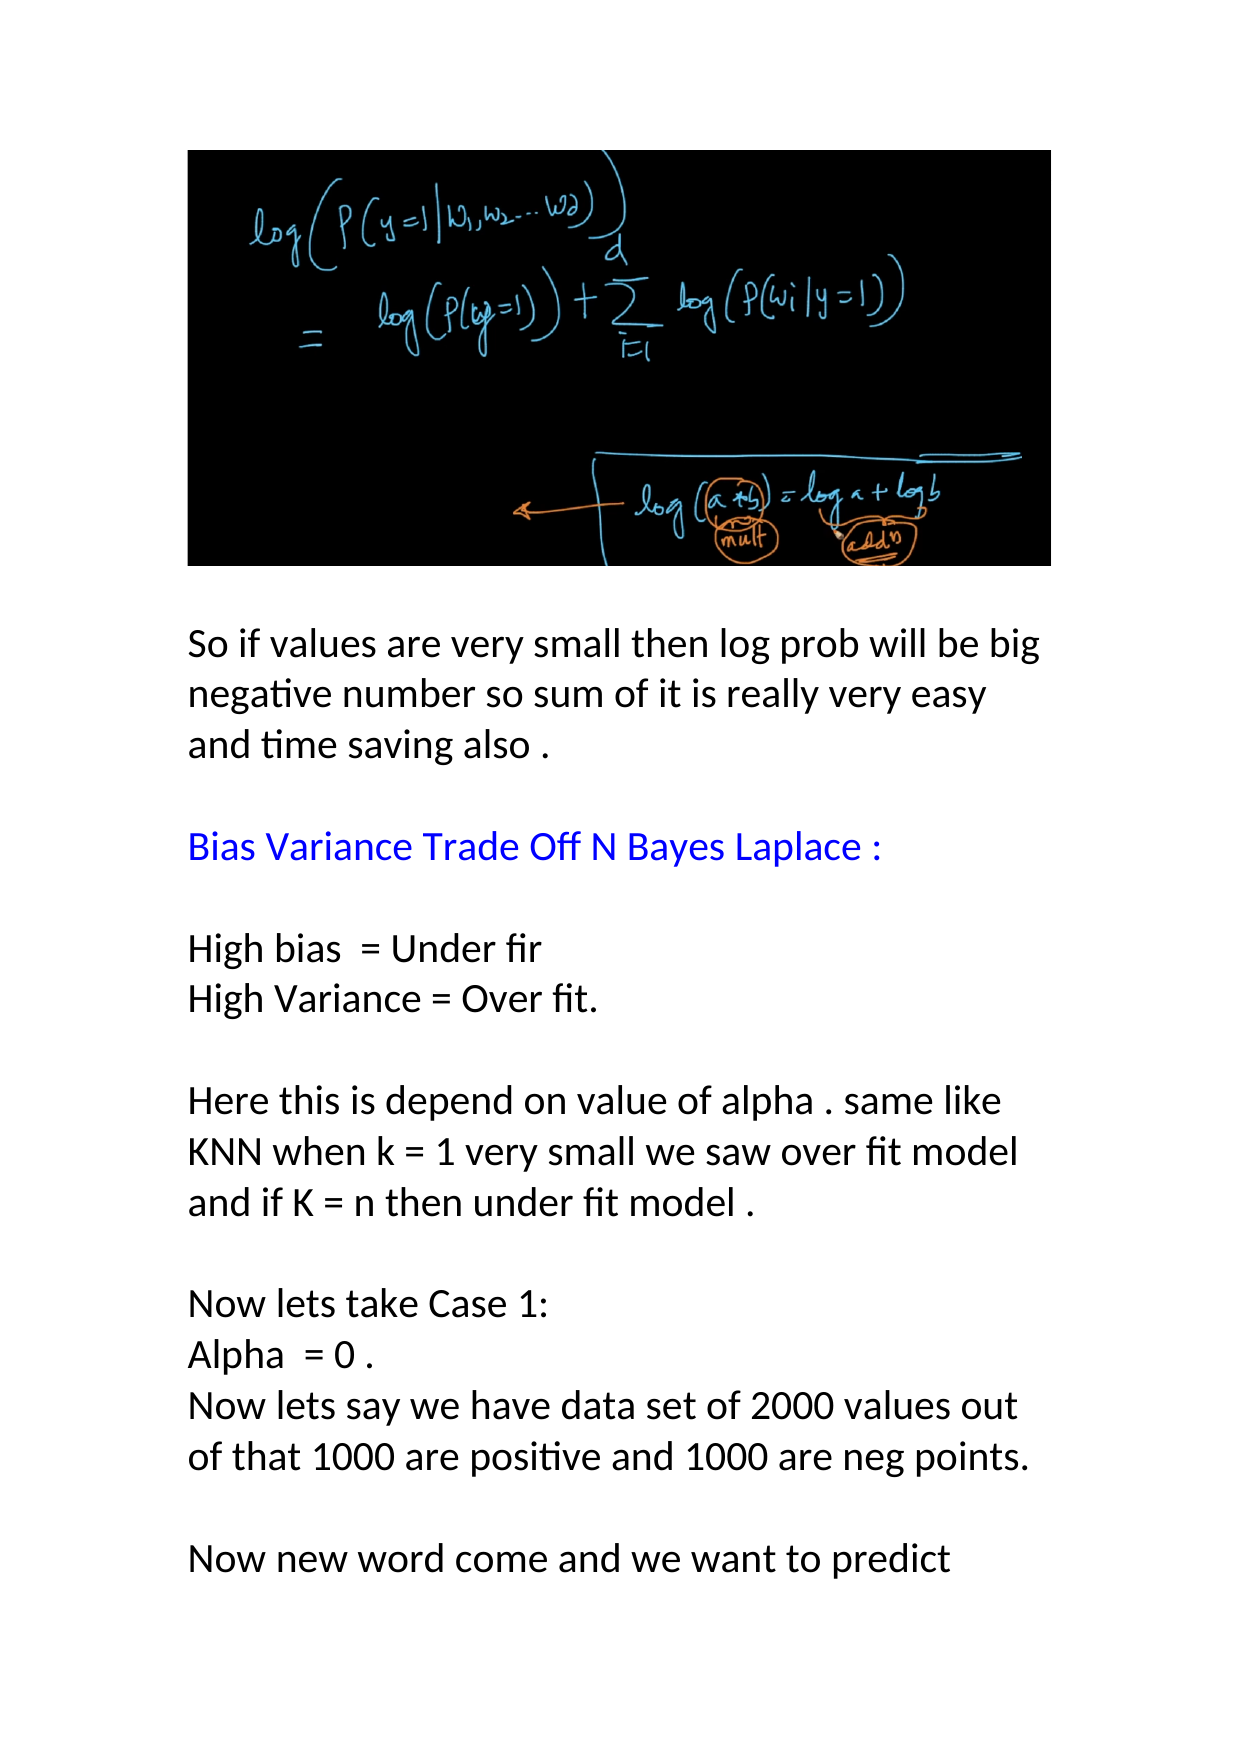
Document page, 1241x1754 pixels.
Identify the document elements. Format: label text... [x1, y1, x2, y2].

picture [187, 150, 1052, 566]
list High bias = Under fir [187, 922, 1053, 972]
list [187, 1532, 1053, 1582]
list Now lets say we have data set of 2000 values out of that 1000 are positive and 1000 are neg points. [187, 1379, 1053, 1481]
list Now lets take Case 1: [187, 1277, 1053, 1328]
list Alpha = 0 . [187, 1328, 1053, 1379]
list High Variance = Over fit. [187, 972, 1053, 1023]
list Bias Variance Trade Off N Bayes Laplace : [187, 820, 1053, 871]
list So if values are very small then log prob will be big negative number so sum of it is really very easy and time saving also . [187, 617, 1053, 769]
list Here this is depend on value of alpha . same like KNN when k = 1 very small we saw over fit model and if K = n then under fit model . [187, 1074, 1053, 1227]
